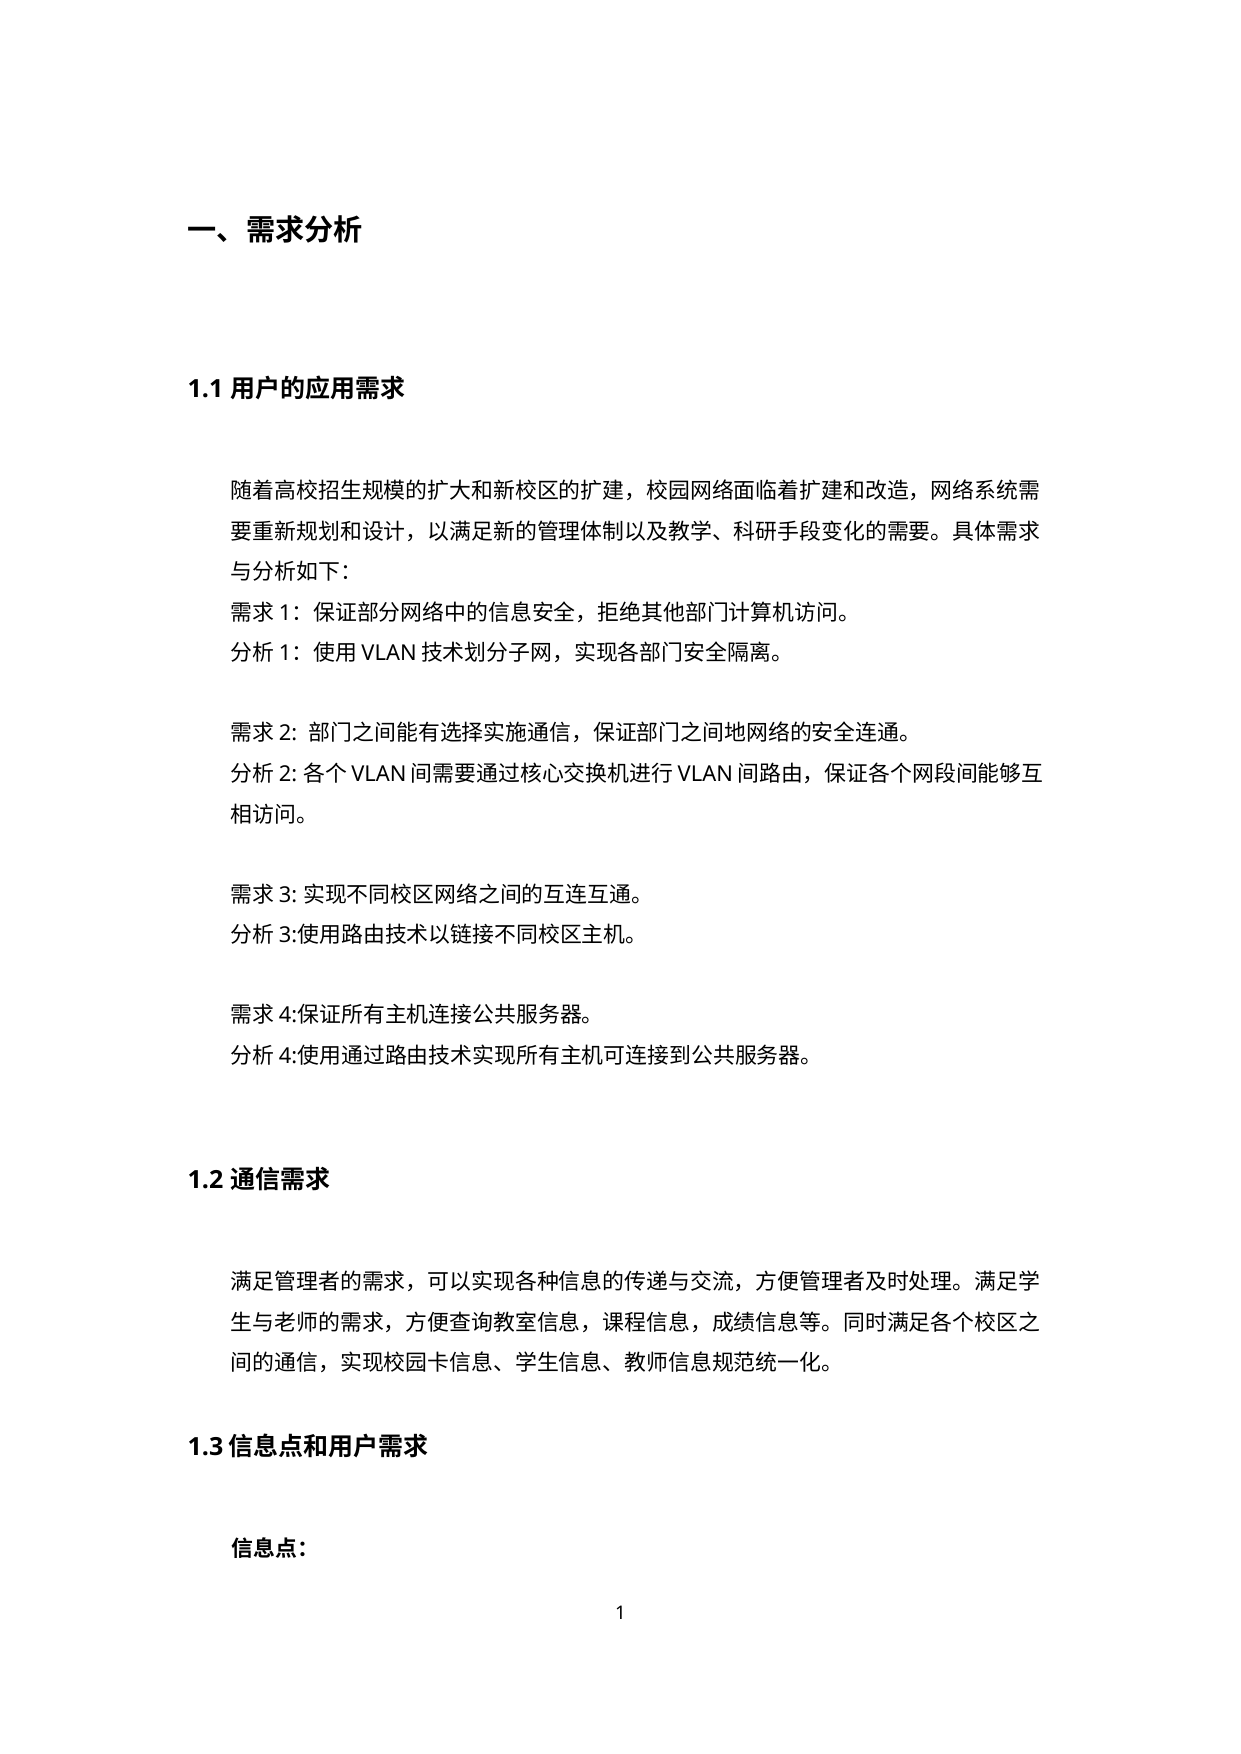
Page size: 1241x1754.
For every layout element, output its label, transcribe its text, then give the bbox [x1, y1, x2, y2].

subtitle 1.3信息点和用户需求 [187, 1412, 1053, 1477]
subtitle 1.2 通信需求 [187, 1145, 1053, 1210]
text 信息点： [187, 1531, 1053, 1563]
subtitle 一、需求分析 [187, 195, 1053, 260]
text 分析4:使用通过路由技术实现所有主机可连接到公共服务器。 [231, 1038, 1053, 1070]
text 分析1：使用VLAN技术划分子网，实现各部门安全隔离。 [231, 635, 1053, 667]
subtitle 1.1 用户的应用需求 [187, 354, 1053, 419]
text 需求2: 部门之间能有选择实施通信，保证部门之间地网络的安全连通。 [231, 715, 1053, 748]
text 随着高校招生规模的扩大和新校区的扩建，校园网络面临着扩建和改造，网络系统需要重新规划和设计，以满足新的管理体制以及教学、科研手段变化的需要。具体需求与分析如下： [231, 473, 1053, 586]
text 分析2: 各个VLAN间需要通过核心交换机进行VLAN间路由，保证各个网段间能够互相访问。 [231, 756, 1053, 829]
text 需求4:保证所有主机连接公共服务器。 [231, 997, 1053, 1030]
text 满足管理者的需求，可以实现各种信息的传递与交流，方便管理者及时处理。满足学生与老师的需求，方便查询教室信息，课程信息，成绩信息等。同时满足各个校区之间的通信，实现校园卡信息、学生信息、教师信息规范统一化。 [231, 1263, 1053, 1377]
text 需求1：保证部分网络中的信息安全，拒绝其他部门计算机访问。 [231, 594, 1053, 627]
text 分析3:使用路由技术以链接不同校区主机。 [231, 917, 1053, 949]
text 需求3: 实现不同校区网络之间的互连互通。 [231, 876, 1053, 909]
